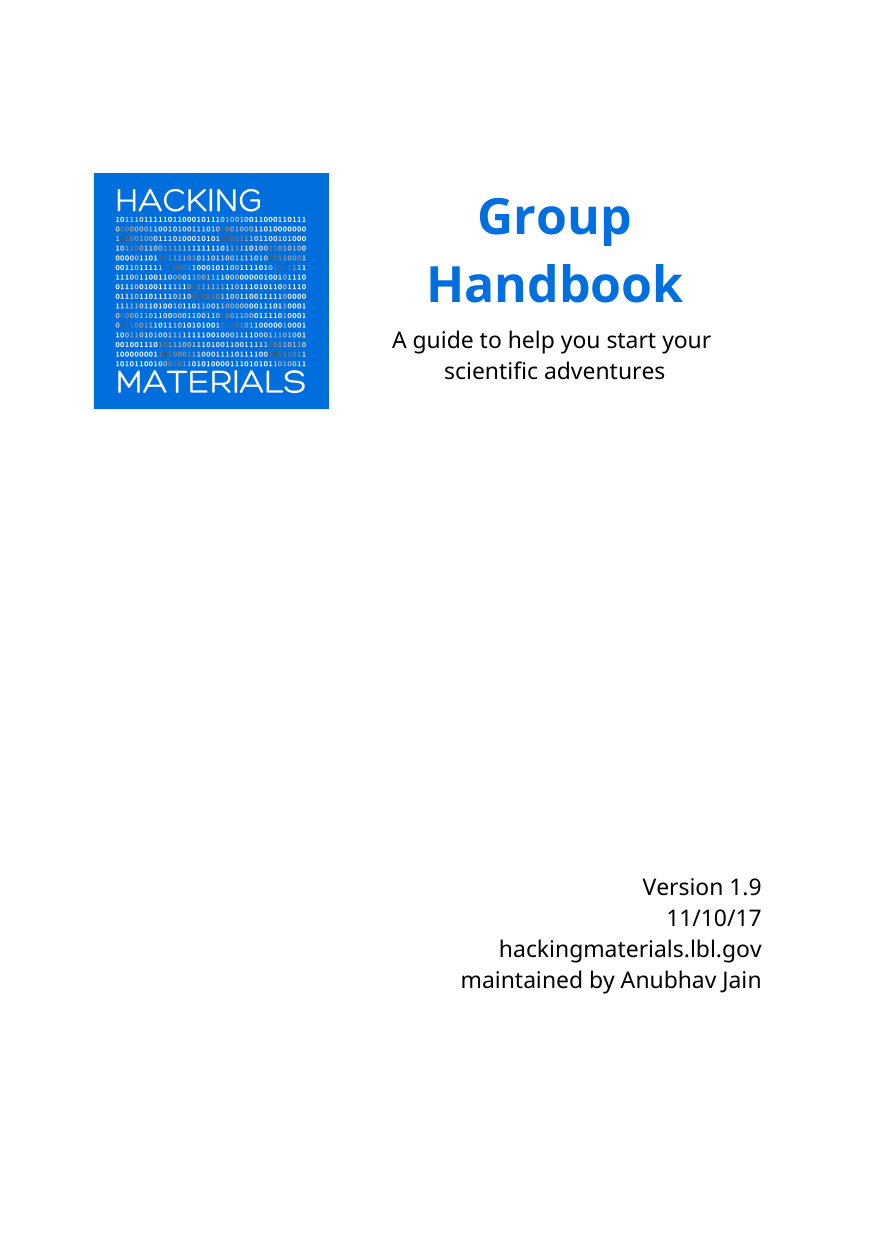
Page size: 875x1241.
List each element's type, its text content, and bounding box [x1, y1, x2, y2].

text hackingmaterials.lbl.gov [112, 933, 762, 964]
text 11/10/17 [112, 902, 762, 933]
text maintained by Anubhav Jain [112, 964, 762, 995]
text Version 1.9 [112, 870, 762, 902]
text A guide to help you start your scientific adventures [329, 324, 762, 386]
title Group Handbook [329, 181, 762, 317]
picture [93, 173, 329, 409]
